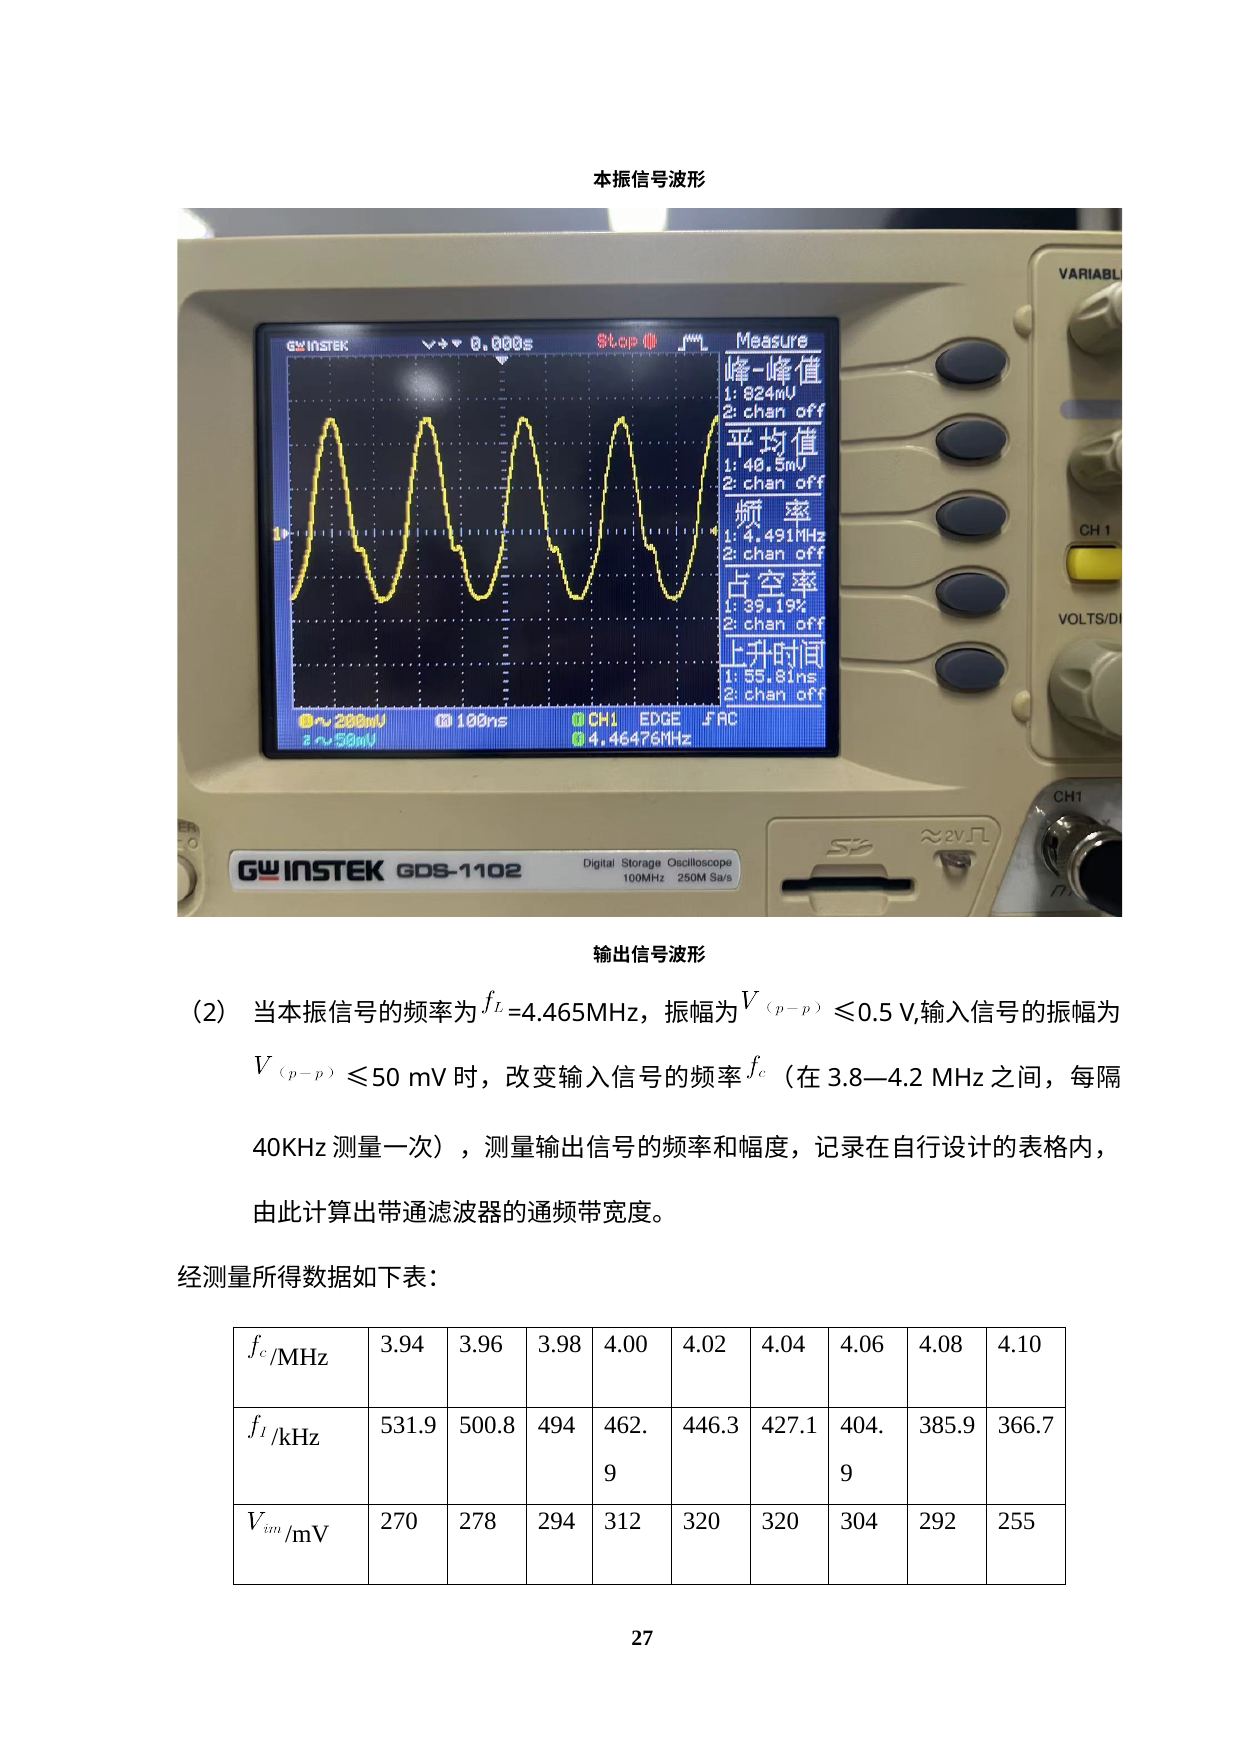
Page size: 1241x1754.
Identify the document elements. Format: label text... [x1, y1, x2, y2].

table_header 3.98 [527, 1328, 592, 1407]
table_header 4.06 [829, 1328, 907, 1407]
table_cell 255 [987, 1505, 1065, 1584]
table_cell 427.1 [751, 1408, 828, 1503]
table_cell 494 [527, 1408, 592, 1503]
table_cell 294 [527, 1505, 592, 1584]
table_header 4.02 [672, 1328, 750, 1407]
table_cell 320 [751, 1505, 828, 1584]
table_cell 278 [448, 1505, 526, 1584]
table_header 4.10 [987, 1328, 1065, 1407]
table_header 3.94 [369, 1328, 447, 1407]
table_cell /mV [234, 1505, 368, 1584]
table_cell 385.9 [908, 1408, 986, 1503]
table_cell 320 [672, 1505, 750, 1584]
table_cell 462.9 [593, 1408, 671, 1503]
table_cell 404.9 [829, 1408, 907, 1503]
text 输出信号波形 [177, 937, 1122, 970]
text 经测量所得数据如下表： [177, 1243, 1122, 1308]
table_header /MHz [234, 1328, 368, 1407]
table_header 4.00 [593, 1328, 671, 1407]
table_header 4.04 [751, 1328, 828, 1407]
table_header 4.08 [908, 1328, 986, 1407]
table_cell 366.7 [987, 1408, 1065, 1503]
table_cell 500.8 [448, 1408, 526, 1503]
table_cell 531.9 [369, 1408, 447, 1503]
table_cell 304 [829, 1505, 907, 1584]
table_cell 292 [908, 1505, 986, 1584]
table_cell 446.3 [672, 1408, 750, 1503]
table_cell 312 [593, 1505, 671, 1584]
list 当本振信号的频率为=4.465MHz，振幅为≤0.5 V,输入信号的振幅为≤50 mV时，改变输入信号的频率（在3.8—4.2 MHz之间，每隔40KHz测量一次），测量输出信号的频率和幅度，记录在自行设计的表格内，由此计算出带通滤波器的通频带宽度。 [177, 983, 1122, 1243]
picture [177, 208, 1123, 917]
table_cell 270 [369, 1505, 447, 1584]
table_header 3.96 [448, 1328, 526, 1407]
table_cell /kHz [234, 1408, 368, 1503]
text 本振信号波形 [177, 162, 1122, 194]
